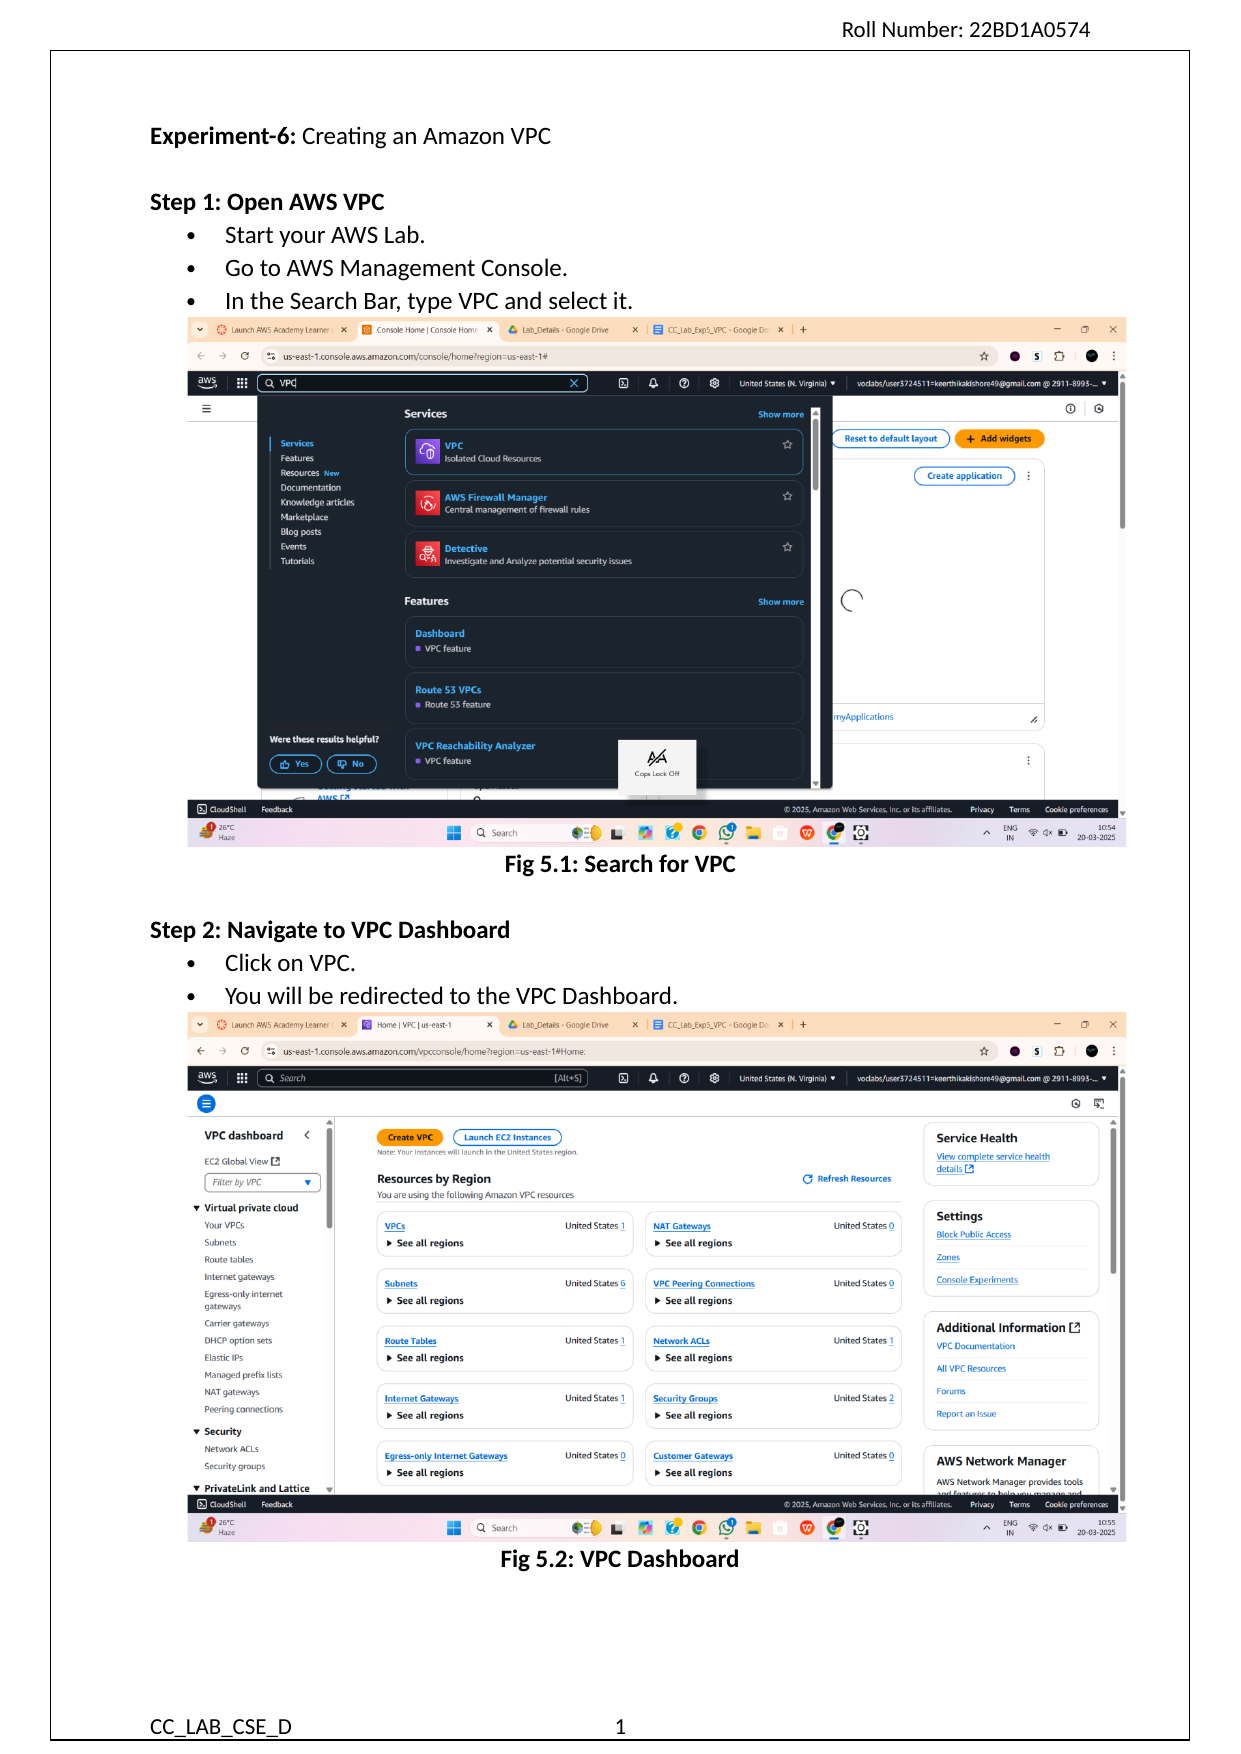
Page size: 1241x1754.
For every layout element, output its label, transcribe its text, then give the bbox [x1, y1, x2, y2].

list In the Search Bar, type VPC and select it. [187, 285, 1090, 316]
text Fig 5.1: Search for VPC [150, 848, 1090, 879]
text Experiment-6: Creating an Amazon VPC [150, 120, 1090, 151]
list Start your AWS Lab. [187, 219, 1090, 250]
list You will be redirected to the VPC Dashboard. [187, 980, 1090, 1011]
list Go to AWS Management Console. [187, 252, 1090, 283]
list Click on VPC. [187, 947, 1090, 978]
text Step 1: Open AWS VPC [150, 186, 1090, 217]
text Fig 5.2: VPC Dashboard [150, 1543, 1090, 1574]
picture [187, 1012, 1127, 1542]
picture [187, 317, 1127, 847]
text Step 2: Navigate to VPC Dashboard [150, 914, 1090, 945]
